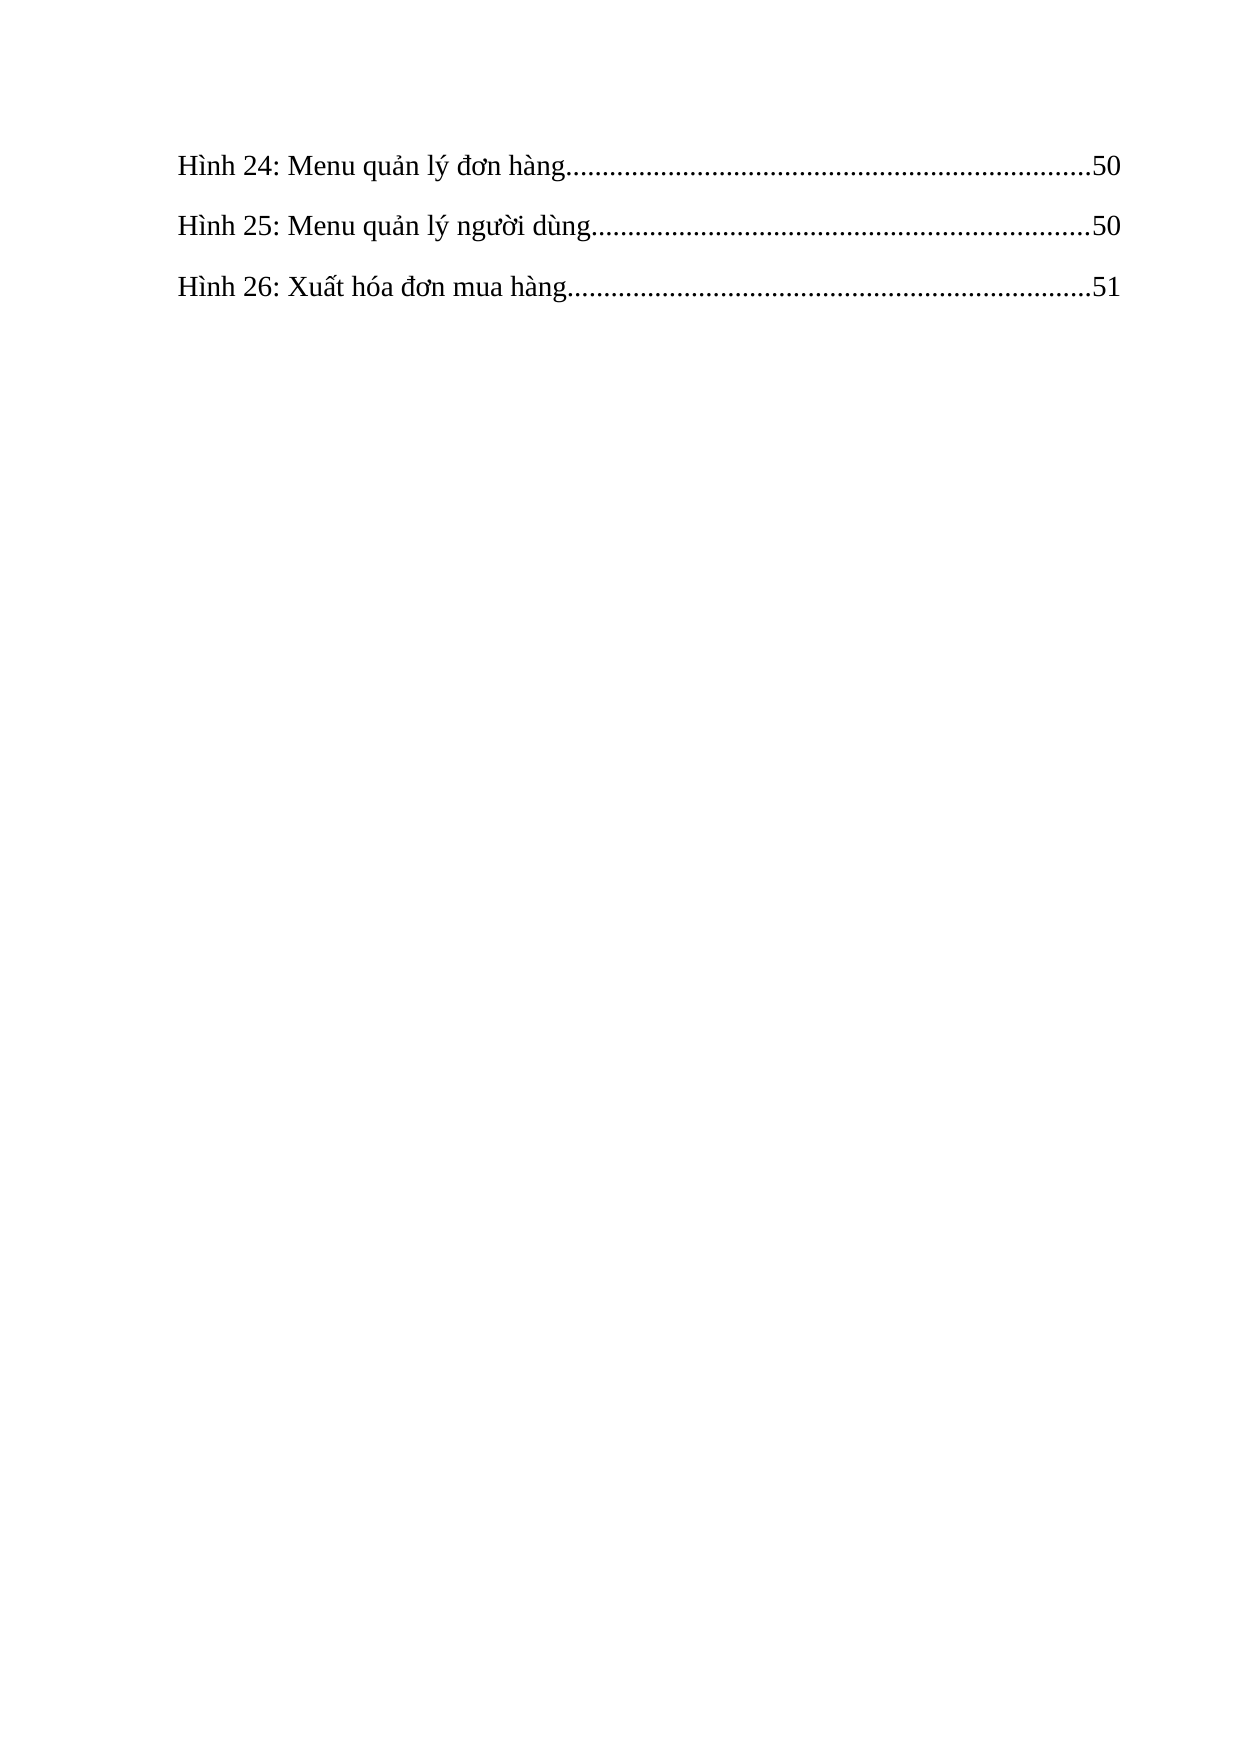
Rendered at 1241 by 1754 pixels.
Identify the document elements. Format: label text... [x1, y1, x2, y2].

text Hình 24: Menu quản lý đơn hàng 50 [177, 148, 1122, 181]
text Hình 25: Menu quản lý người dùng 50 [177, 208, 1122, 242]
text Hình 26: Xuất hóa đơn mua hàng 51 [177, 269, 1122, 303]
